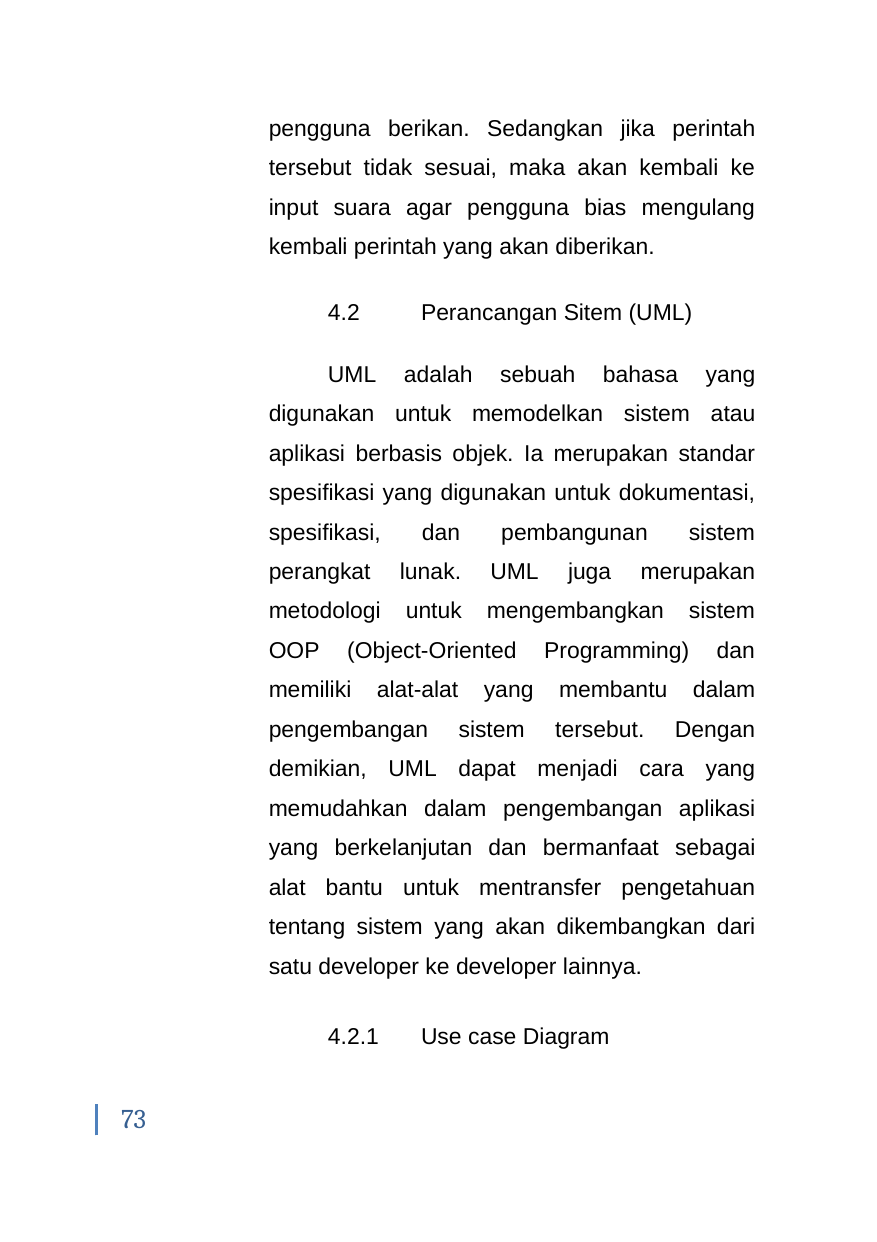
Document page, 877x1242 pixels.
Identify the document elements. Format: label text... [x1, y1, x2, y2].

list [239, 114, 755, 259]
subtitle Use case Diagram [268, 1023, 755, 1049]
list UML adalah sebuah bahasa yang digunakan untuk memodelkan sistem atau aplikasi berbasis objek. Ia merupakan standar spesifikasi yang digunakan untuk dokumentasi, spesifikasi, dan pembangunan sistem perangkat lunak. UML juga merupakan metodologi untuk mengembangkan sistem OOP (Object-Oriented Programming) dan memiliki alat-alat yang membantu dalam pengembangan sistem tersebut. Dengan demikian, UML dapat menjadi cara yang memudahkan dalam pengembangan aplikasi yang berkelanjutan dan bermanfaat sebagai alat bantu untuk mentransfer pengetahuan tentang sistem yang akan dikembangkan dari satu developer ke developer lainnya. [268, 361, 755, 979]
subtitle Perancangan Sitem (UML) [268, 299, 755, 325]
